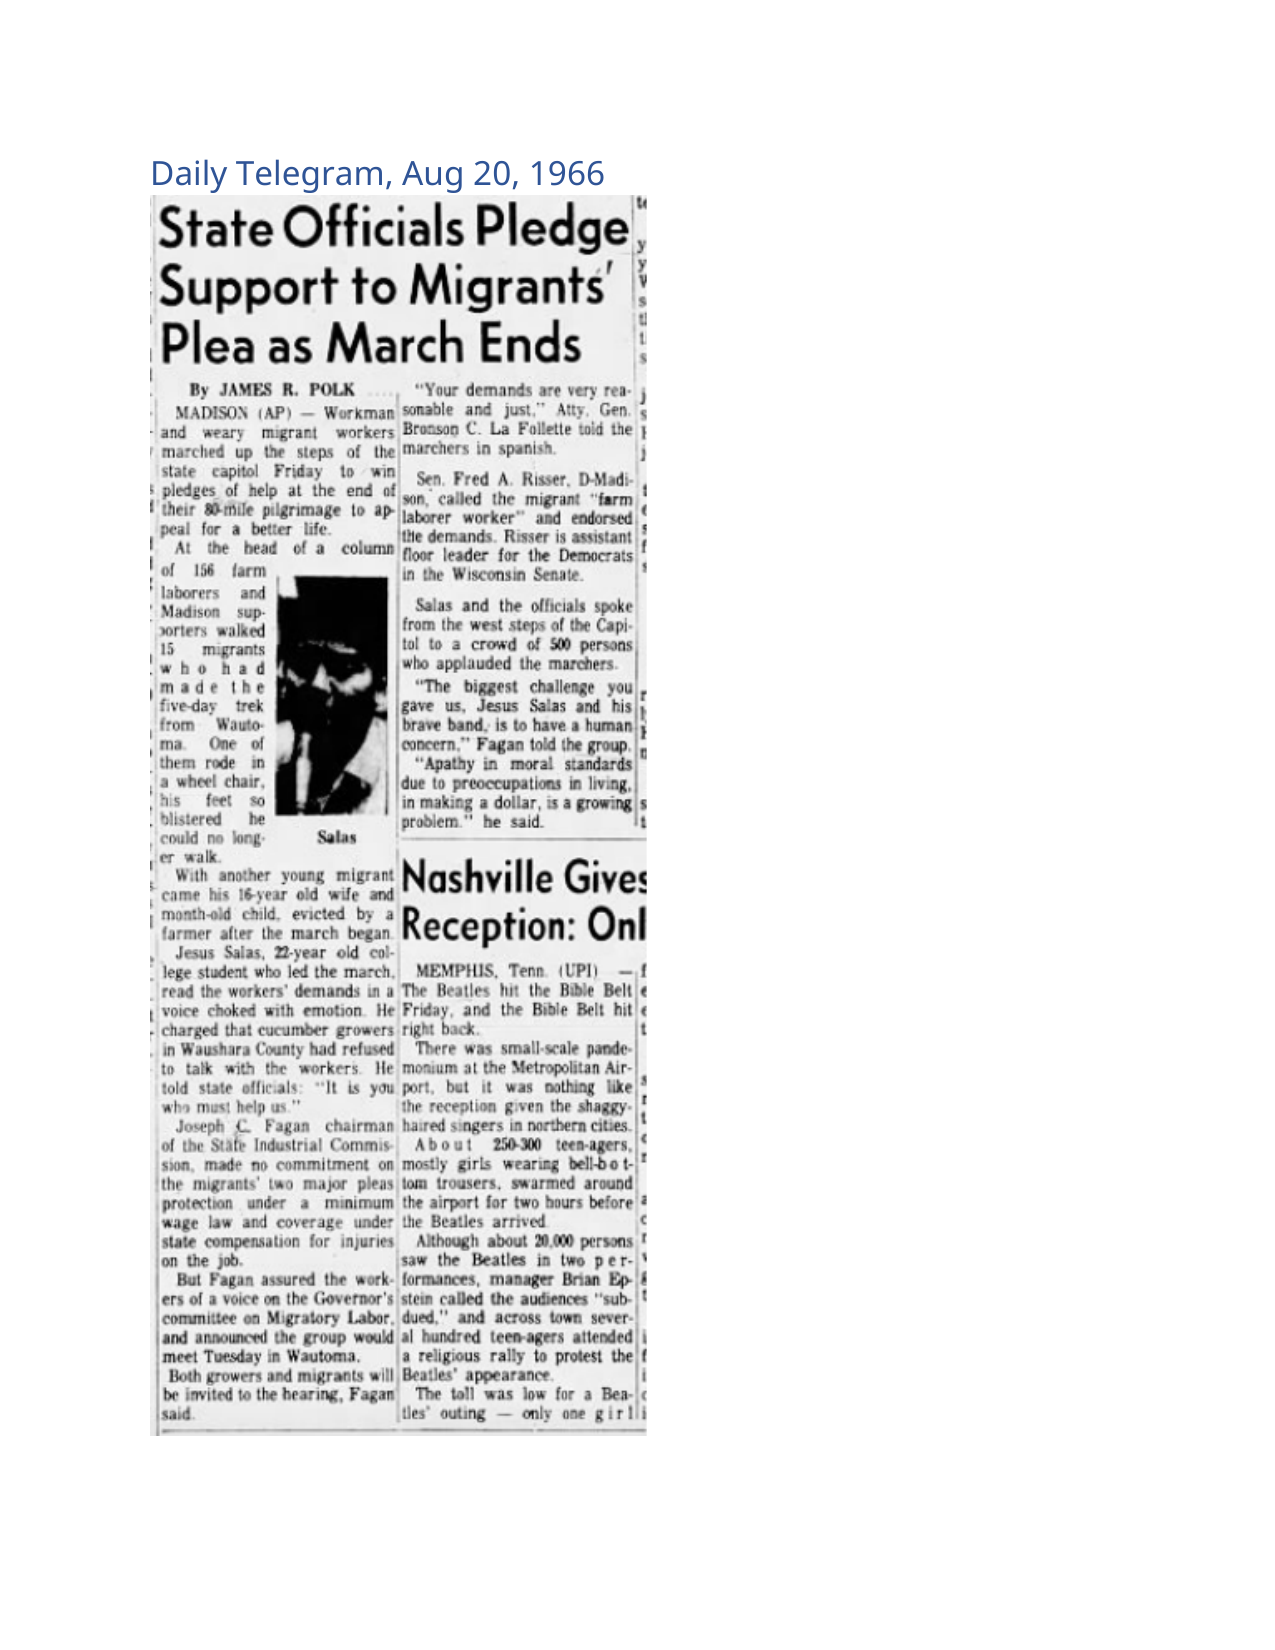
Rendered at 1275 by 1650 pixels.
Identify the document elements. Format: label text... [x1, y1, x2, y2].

subtitle Daily Telegram, Aug 20, 1966 [150, 150, 1125, 195]
picture [150, 195, 647, 1436]
